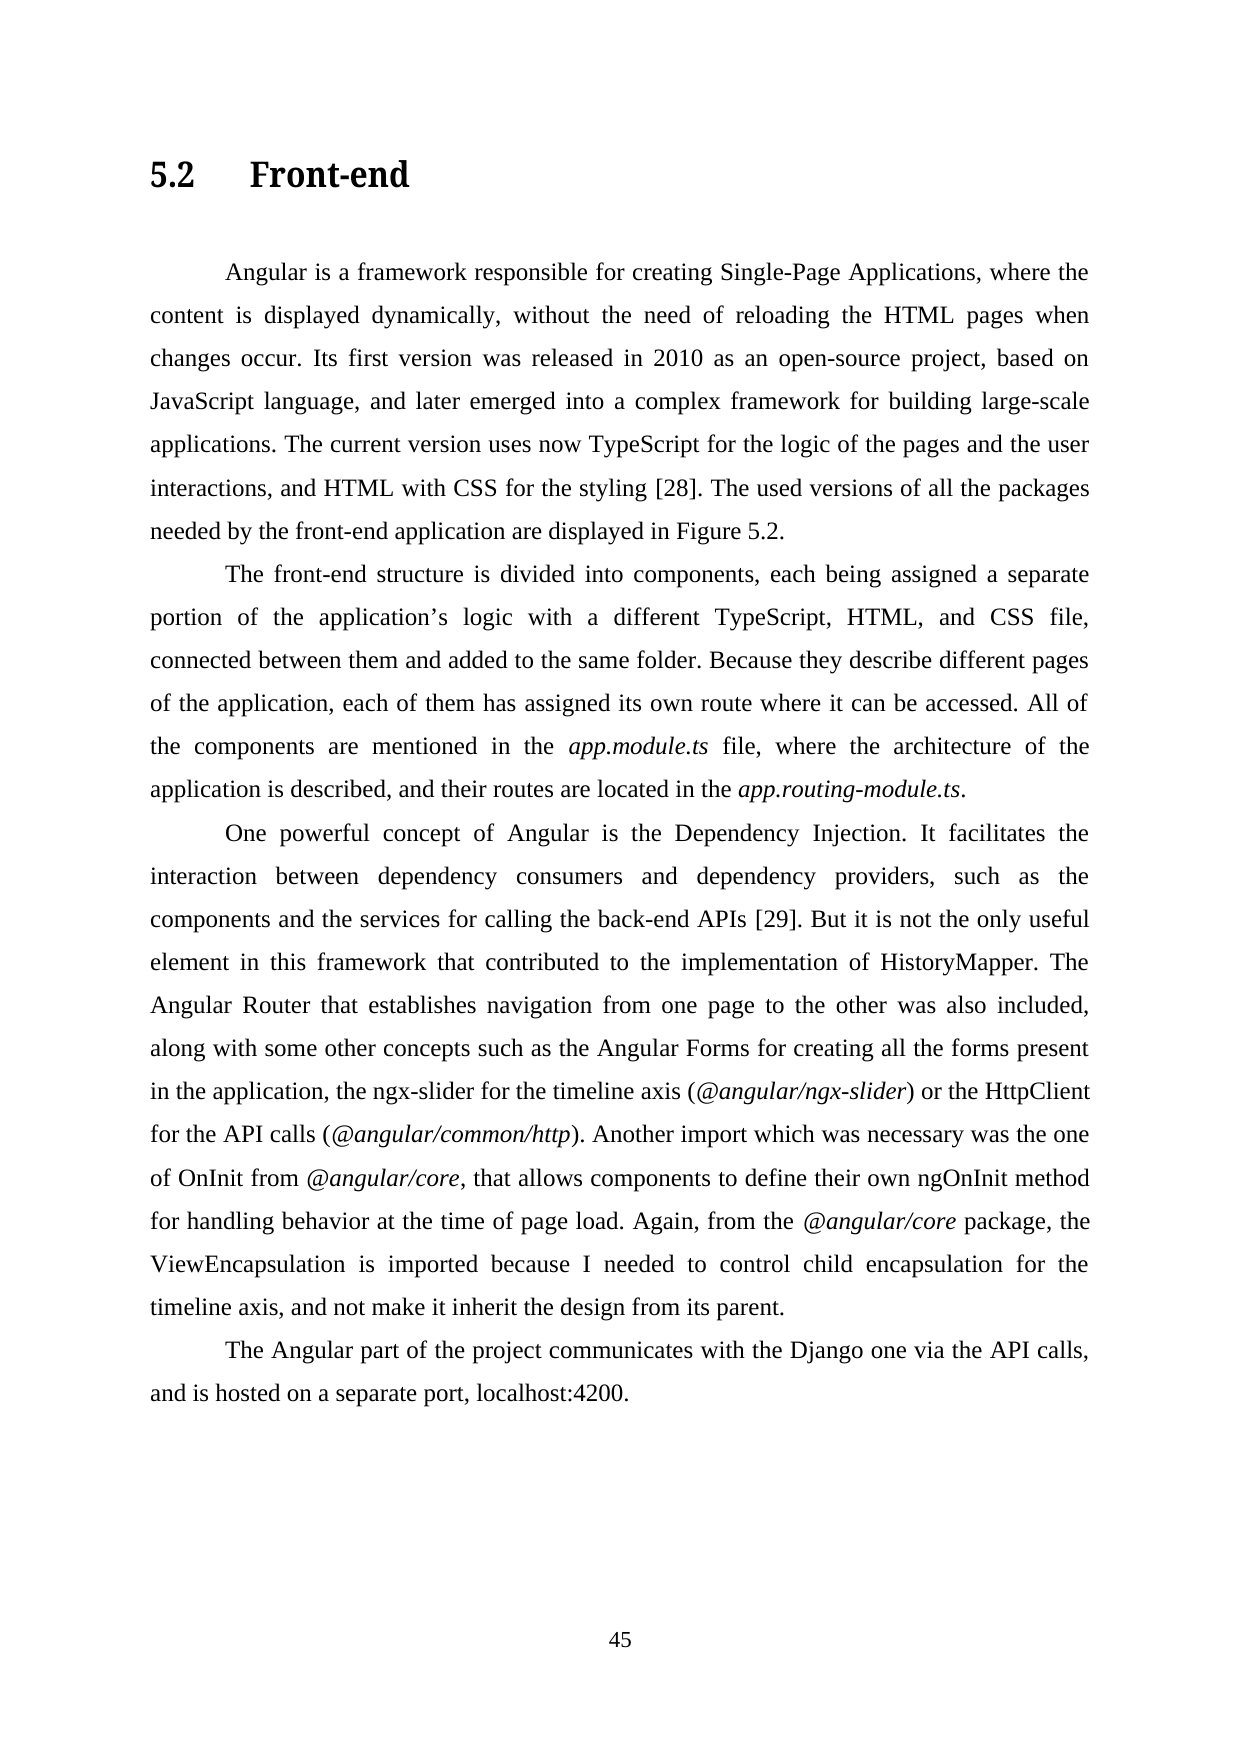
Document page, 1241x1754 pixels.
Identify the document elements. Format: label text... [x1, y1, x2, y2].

text Angular is a framework responsible for creating Single-Page Applications, where the content is displayed dynamically, without the need of reloading the HTML pages when changes occur. Its first version was released in 2010 as an open-source project, based on JavaScript language, and later emerged into a complex framework for building large-scale applications. The current version uses now TypeScript for the logic of the pages and the user interactions, and HTML with CSS for the styling [28]. The used versions of all the packages needed by the front-end application are displayed in Figure 5.2. [150, 257, 1090, 544]
text The front-end structure is divided into components, each being assigned a separate portion of the application’s logic with a different TypeScript, HTML, and CSS file, connected between them and added to the same folder. Because they describe different pages of the application, each of them has assigned its own route where it can be accessed. All of the components are mentioned in the app.module.ts file, where the architecture of the application is described, and their routes are located in the app.routing-module.ts. [150, 559, 1090, 803]
text The Angular part of the project communicates with the Django one via the API calls, and is hosted on a separate port, localhost:4200. [150, 1335, 1090, 1407]
text One powerful concept of Angular is the Dependency Injection. It facilitates the interaction between dependency consumers and dependency providers, such as the components and the services for calling the back-end APIs [29]. But it is not the only useful element in this framework that contributed to the implementation of HistoryMapper. The Angular Router that establishes navigation from one page to the other was also included, along with some other concepts such as the Angular Forms for creating all the forms present in the application, the ngx-slider for the timeline axis (@angular/ngx-slider) or the HttpClient for the API calls (@angular/common/http). Another import which was necessary was the one of OnInit from @angular/core, that allows components to define their own ngOnInit method for handling behavior at the time of page load. Again, from the @angular/core package, the ViewEncapsulation is imported because I needed to control child encapsulation for the timeline axis, and not make it inherit the design from its parent. [150, 818, 1090, 1321]
subtitle 5.2 Front-end [150, 150, 1090, 198]
